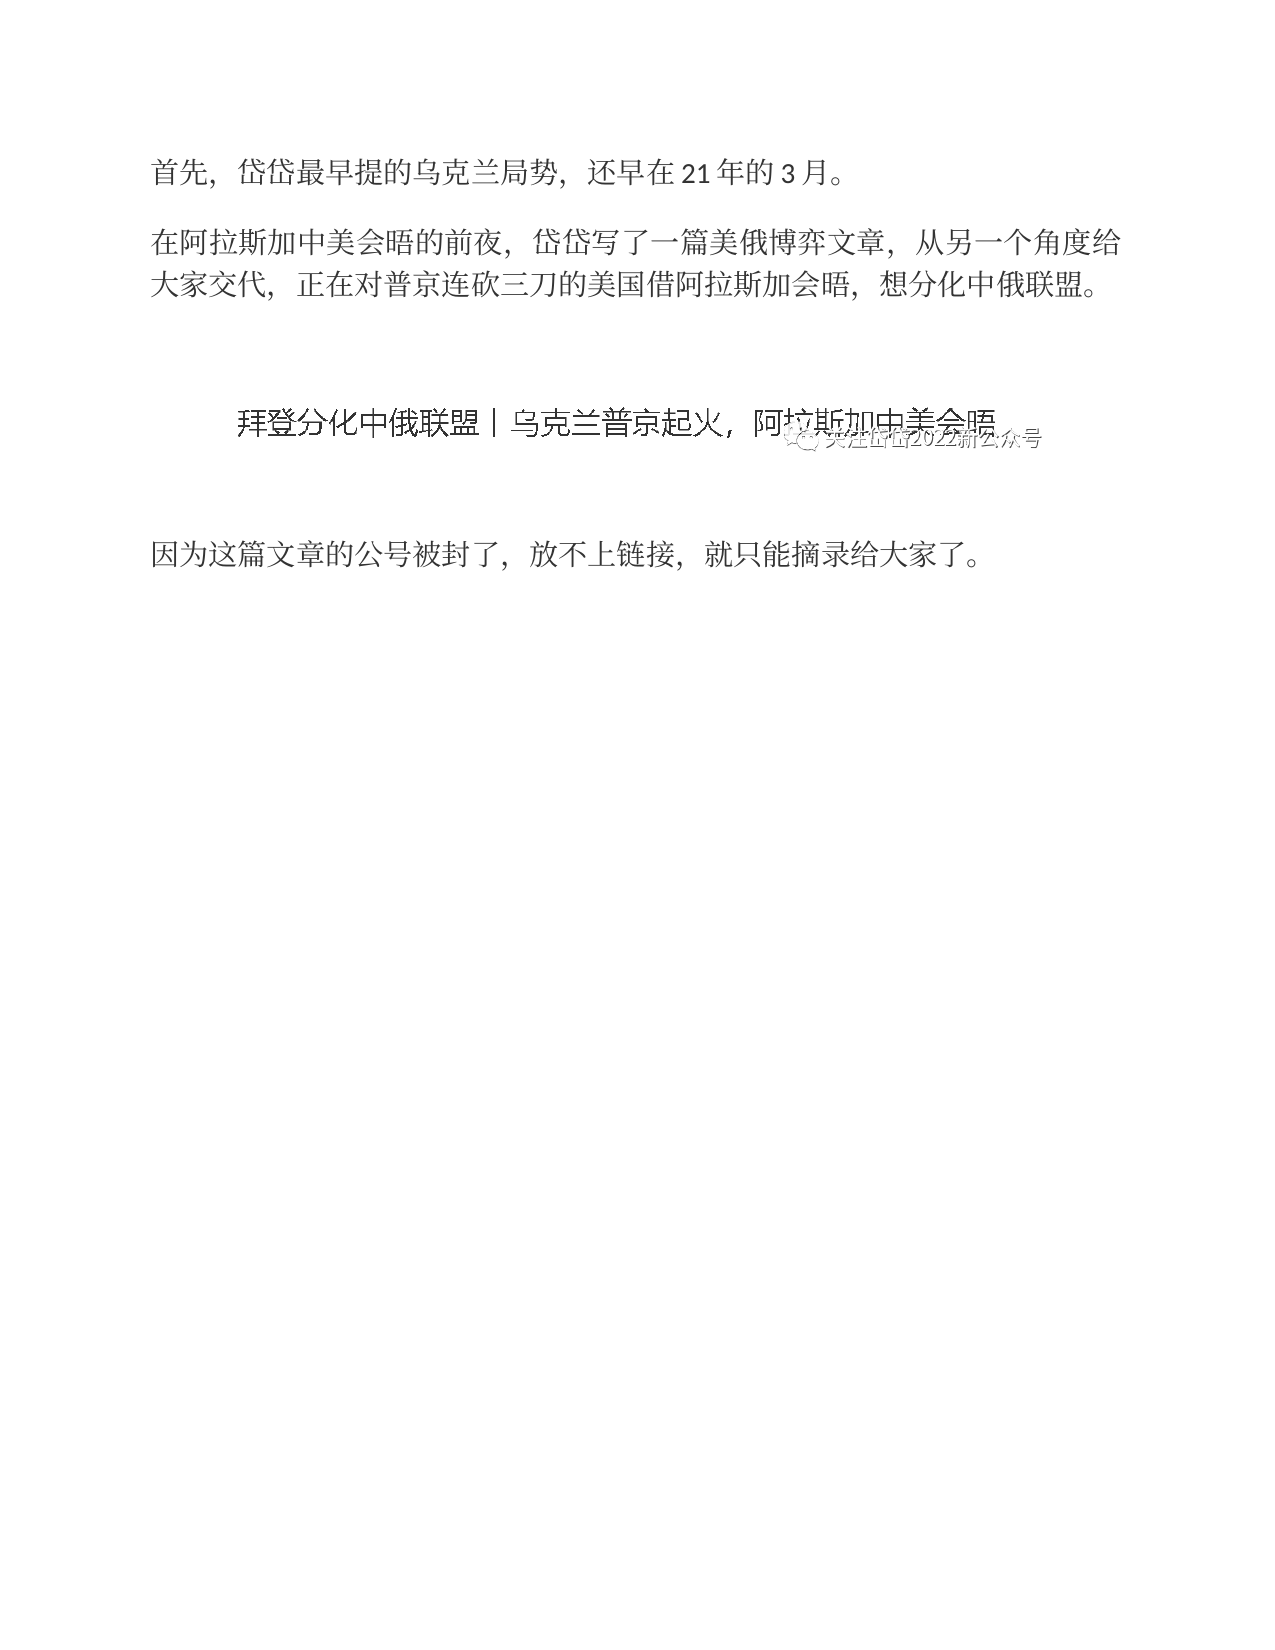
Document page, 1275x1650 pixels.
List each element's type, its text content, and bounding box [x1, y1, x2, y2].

text 首先，岱岱最早提的乌克兰局势，还早在21年的3月。 [150, 150, 1125, 192]
picture [205, 359, 1070, 476]
text 因为这篇文章的公号被封了，放不上链接，就只能摘录给大家了。 [150, 532, 1125, 574]
text 在阿拉斯加中美会晤的前夜，岱岱写了一篇美俄博弈文章，从另一个角度给大家交代，正在对普京连砍三刀的美国借阿拉斯加会晤，想分化中俄联盟。 [150, 220, 1125, 304]
